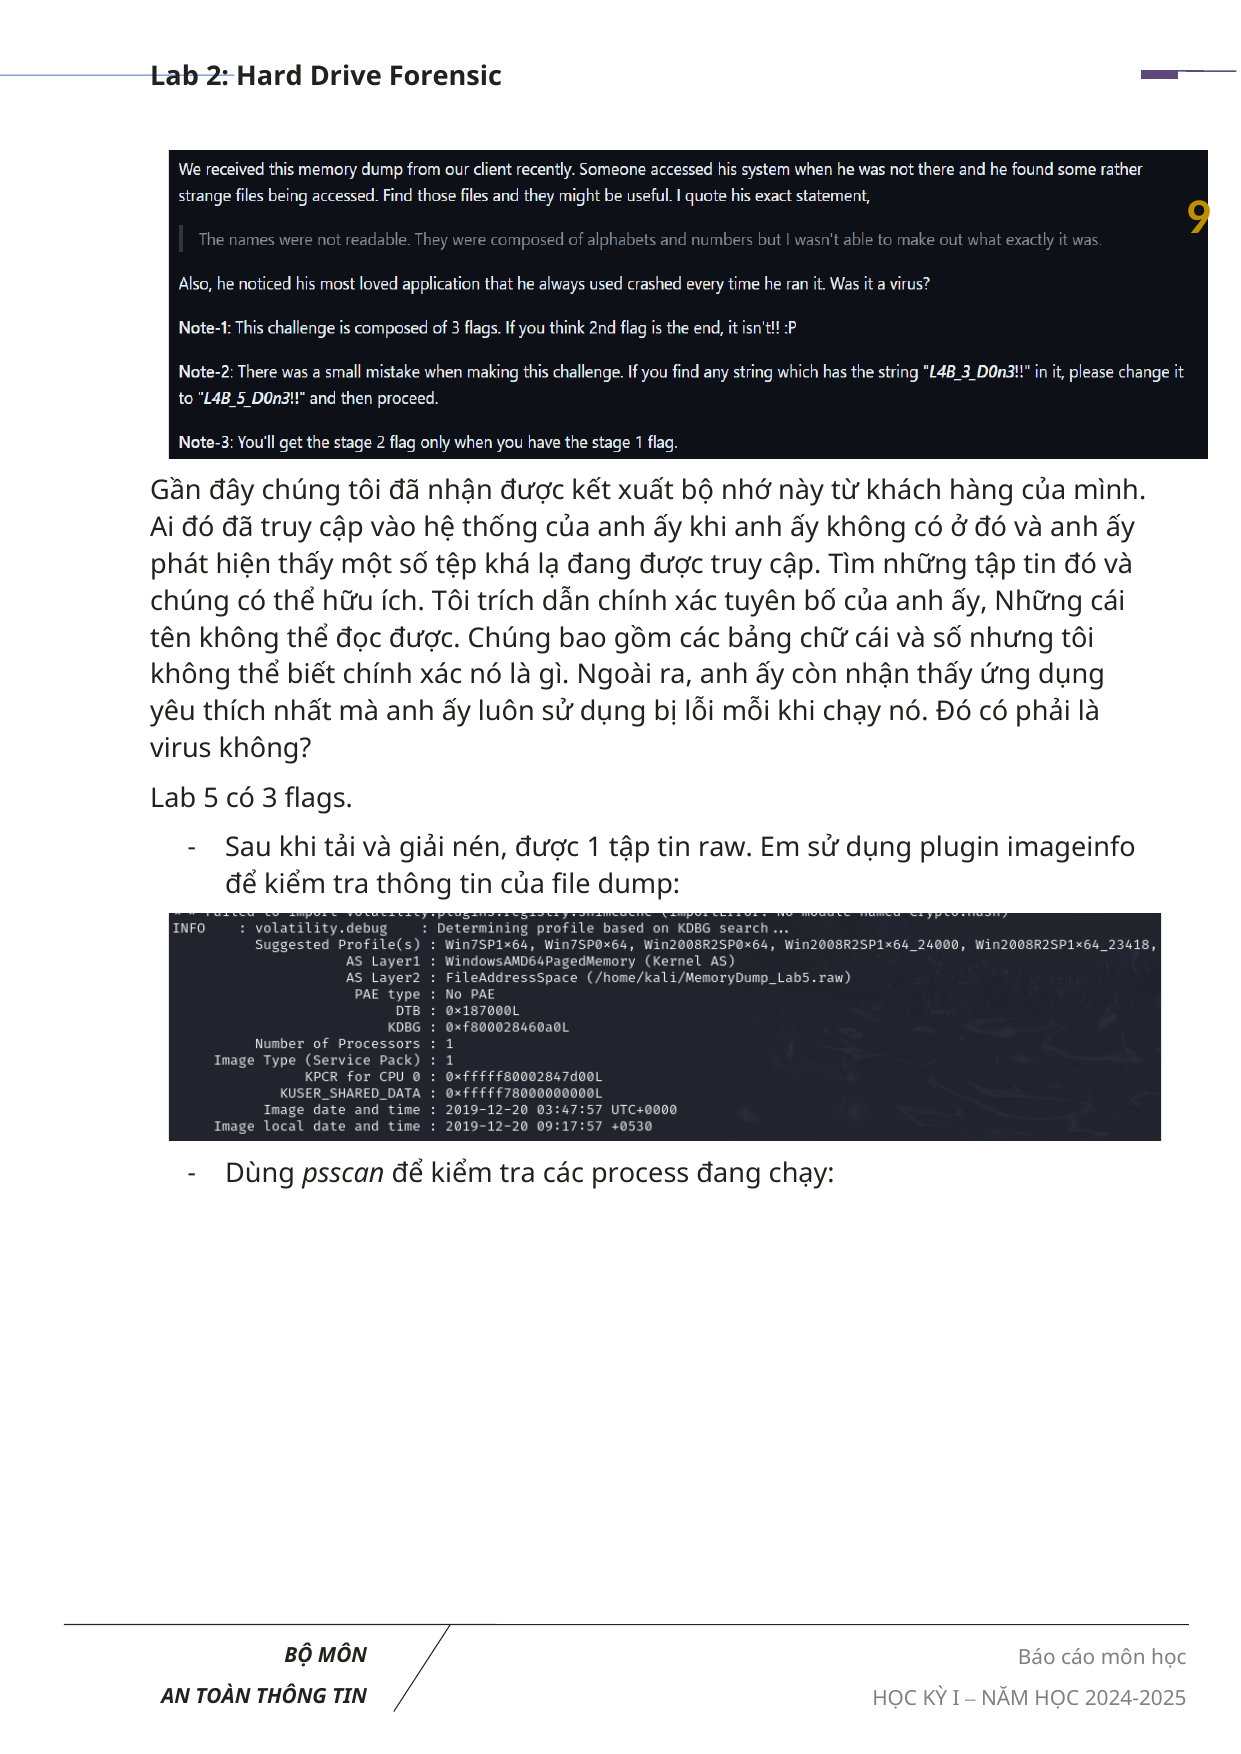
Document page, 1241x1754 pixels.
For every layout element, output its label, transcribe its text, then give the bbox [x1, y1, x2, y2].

list Dùng psscan để kiểm tra các process đang chạy: [187, 1153, 1153, 1190]
text Gần đây chúng tôi đã nhận được kết xuất bộ nhớ này từ khách hàng của mình. Ai đó đã truy cập vào hệ thống của anh ấy khi anh ấy không có ở đó và anh ấy phát hiện thấy một số tệp khá lạ đang được truy cập. Tìm những tập tin đó và chúng có thể hữu ích. Tôi trích dẫn chính xác tuyên bố của anh ấy, Những cái tên không thể đọc được. Chúng bao gồm các bảng chữ cái và số nhưng tôi không thể biết chính xác nó là gì. Ngoài ra, anh ấy còn nhận thấy ứng dụng yêu thích nhất mà anh ấy luôn sử dụng bị lỗi mỗi khi chạy nó. Đó có phải là virus không? [150, 471, 1153, 766]
list Sau khi tải và giải nén, được 1 tập tin raw. Em sử dụng plugin imageinfo để kiểm tra thông tin của file dump: [187, 827, 1153, 901]
text Lab 5 có 3 flags. [150, 778, 1153, 815]
